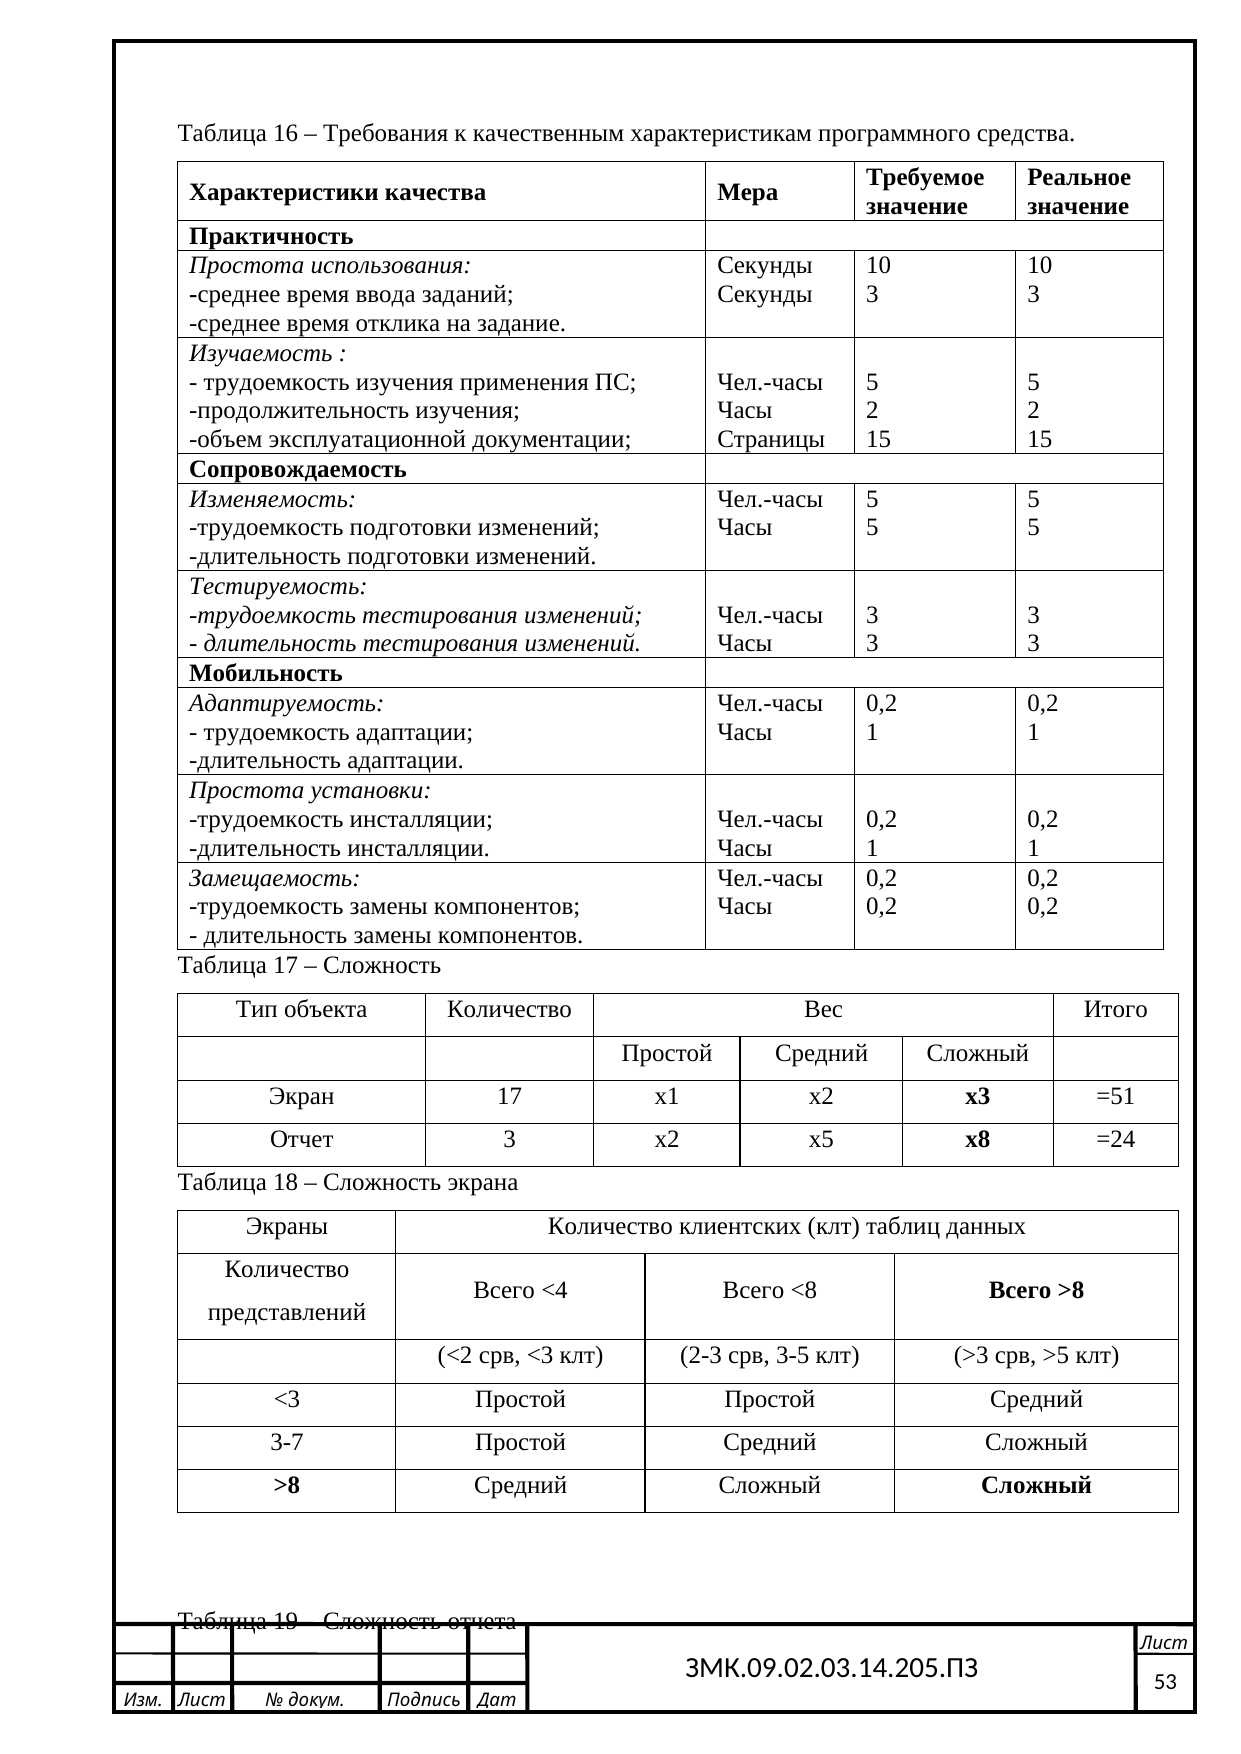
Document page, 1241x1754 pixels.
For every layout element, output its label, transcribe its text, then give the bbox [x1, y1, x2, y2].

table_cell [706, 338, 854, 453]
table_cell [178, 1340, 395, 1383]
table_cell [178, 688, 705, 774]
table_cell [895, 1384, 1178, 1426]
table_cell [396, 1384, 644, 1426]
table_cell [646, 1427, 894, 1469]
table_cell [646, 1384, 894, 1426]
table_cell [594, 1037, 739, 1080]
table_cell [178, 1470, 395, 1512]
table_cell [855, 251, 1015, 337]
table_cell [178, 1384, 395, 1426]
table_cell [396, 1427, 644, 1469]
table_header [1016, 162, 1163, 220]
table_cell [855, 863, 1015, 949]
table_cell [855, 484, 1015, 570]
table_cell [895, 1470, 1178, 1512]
text Таблица 19 – Сложность отчета [177, 1606, 1152, 1635]
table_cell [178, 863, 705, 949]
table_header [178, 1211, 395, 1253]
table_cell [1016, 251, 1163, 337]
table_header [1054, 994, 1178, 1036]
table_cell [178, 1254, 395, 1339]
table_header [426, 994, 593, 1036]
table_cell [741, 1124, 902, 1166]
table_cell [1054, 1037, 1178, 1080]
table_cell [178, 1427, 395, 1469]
text Таблица 18 – Сложность экрана [177, 1167, 1152, 1196]
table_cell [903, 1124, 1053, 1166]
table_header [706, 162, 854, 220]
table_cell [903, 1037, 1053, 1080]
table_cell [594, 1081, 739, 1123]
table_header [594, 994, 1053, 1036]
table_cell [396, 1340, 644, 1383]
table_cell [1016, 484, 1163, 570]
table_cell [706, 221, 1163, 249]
text Таблица 16 – Требования к качественным характеристикам программного средства. [177, 118, 1152, 147]
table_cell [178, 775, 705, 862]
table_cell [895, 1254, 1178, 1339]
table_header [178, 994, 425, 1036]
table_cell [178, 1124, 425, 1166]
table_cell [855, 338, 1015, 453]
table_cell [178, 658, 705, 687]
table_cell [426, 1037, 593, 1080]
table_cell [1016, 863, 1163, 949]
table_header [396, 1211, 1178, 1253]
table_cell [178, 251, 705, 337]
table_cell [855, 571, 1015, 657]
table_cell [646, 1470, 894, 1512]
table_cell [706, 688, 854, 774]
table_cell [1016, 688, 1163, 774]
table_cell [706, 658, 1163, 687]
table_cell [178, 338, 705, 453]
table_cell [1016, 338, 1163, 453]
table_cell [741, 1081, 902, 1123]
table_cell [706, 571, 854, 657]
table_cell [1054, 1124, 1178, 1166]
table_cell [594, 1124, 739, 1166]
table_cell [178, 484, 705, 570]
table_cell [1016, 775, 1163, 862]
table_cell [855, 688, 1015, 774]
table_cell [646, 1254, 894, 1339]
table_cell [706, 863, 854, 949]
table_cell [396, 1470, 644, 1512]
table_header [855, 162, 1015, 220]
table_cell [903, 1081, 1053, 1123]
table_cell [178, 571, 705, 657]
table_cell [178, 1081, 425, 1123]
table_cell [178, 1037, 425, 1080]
text Таблица 17 – Сложность [177, 950, 1152, 979]
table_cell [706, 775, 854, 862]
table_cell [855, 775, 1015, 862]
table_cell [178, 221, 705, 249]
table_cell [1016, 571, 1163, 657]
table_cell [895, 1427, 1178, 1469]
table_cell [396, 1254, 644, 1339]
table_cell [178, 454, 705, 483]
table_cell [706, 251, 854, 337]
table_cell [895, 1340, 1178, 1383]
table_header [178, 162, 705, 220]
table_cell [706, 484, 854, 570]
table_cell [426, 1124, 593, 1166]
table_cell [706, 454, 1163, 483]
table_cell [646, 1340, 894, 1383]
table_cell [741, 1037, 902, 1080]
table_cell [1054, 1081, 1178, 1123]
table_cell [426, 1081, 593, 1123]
